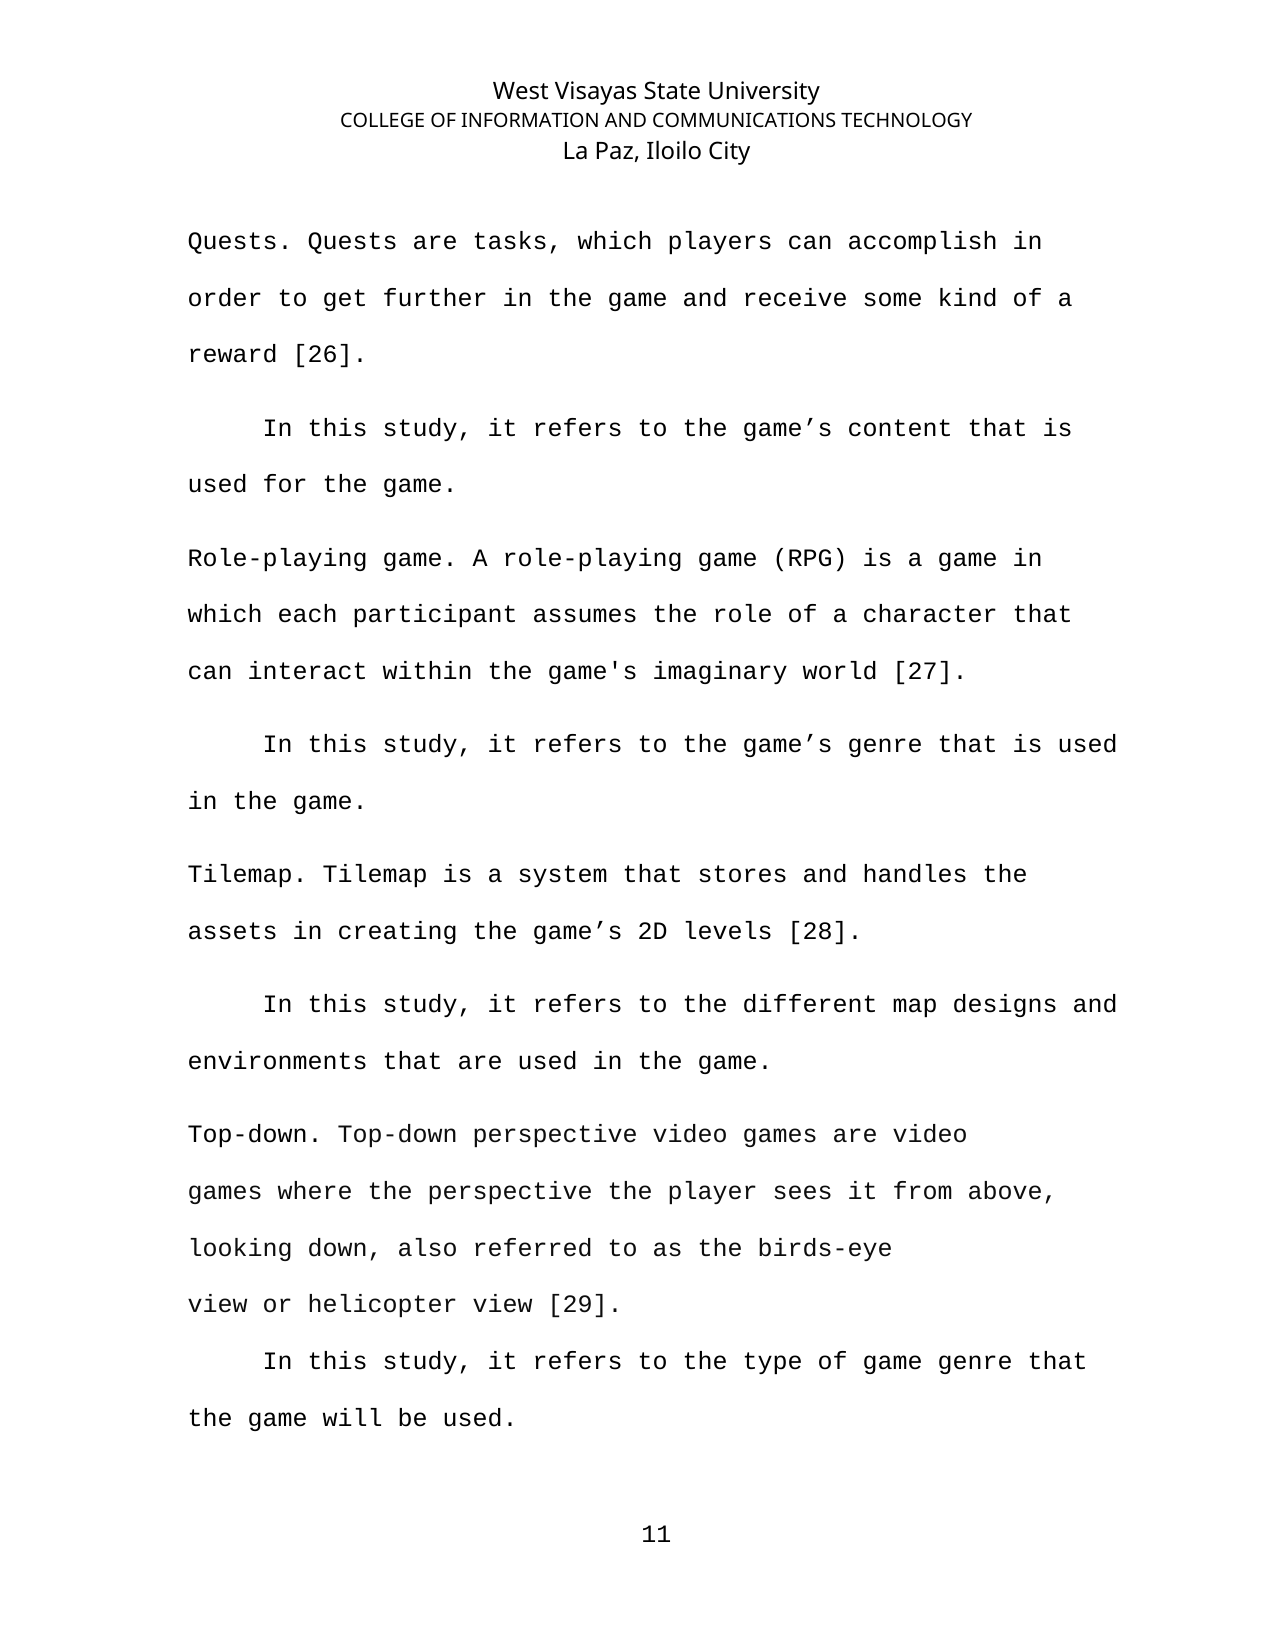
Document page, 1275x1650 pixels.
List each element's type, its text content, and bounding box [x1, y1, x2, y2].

text Role-playing game. A role-playing game (RPG) is a game in which each participant assumes the role of a character that can interact within the game's imaginary world [27]. [187, 545, 1125, 687]
text Top-down. Top-down perspective video games are video games where the perspective the player sees it from above, looking down, also referred to as the birds-eye view or helicopter view [29]. [187, 1122, 1125, 1320]
text Tilemap. Tilemap is a system that stores and handles the assets in creating the game’s 2D levels [28]. [187, 862, 1125, 947]
text Quests. Quests are tasks, which players can accomplish in order to get further in the game and receive some kind of a reward [26]. [187, 228, 1125, 370]
text In this study, it refers to the different map designs and environments that are used in the game. [187, 992, 1125, 1077]
text In this study, it refers to the type of game genre that the game will be used. [187, 1348, 1125, 1433]
text In this study, it refers to the game’s genre that is used in the game. [187, 732, 1125, 817]
text In this study, it refers to the game’s content that is used for the game. [187, 415, 1125, 500]
